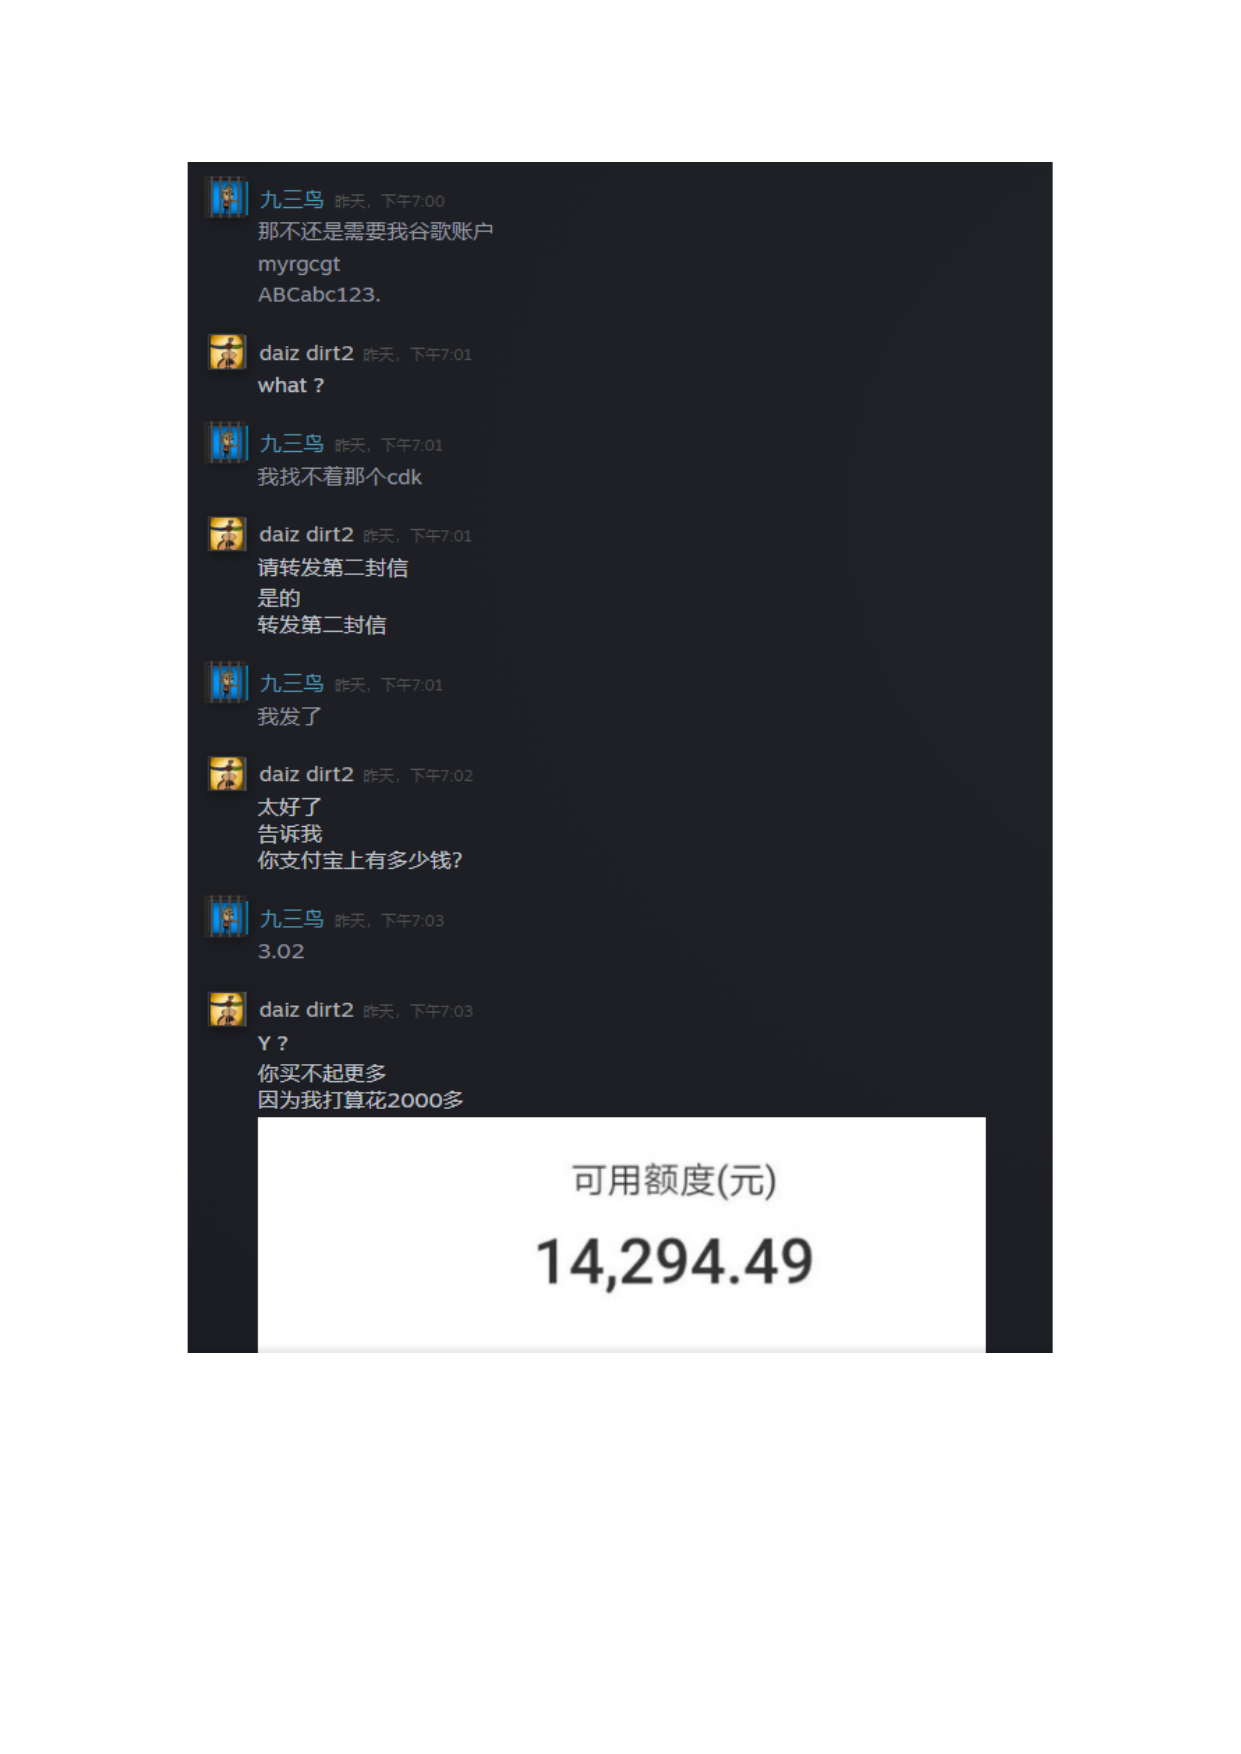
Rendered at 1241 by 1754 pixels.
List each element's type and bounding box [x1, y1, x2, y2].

picture [187, 162, 1053, 1353]
